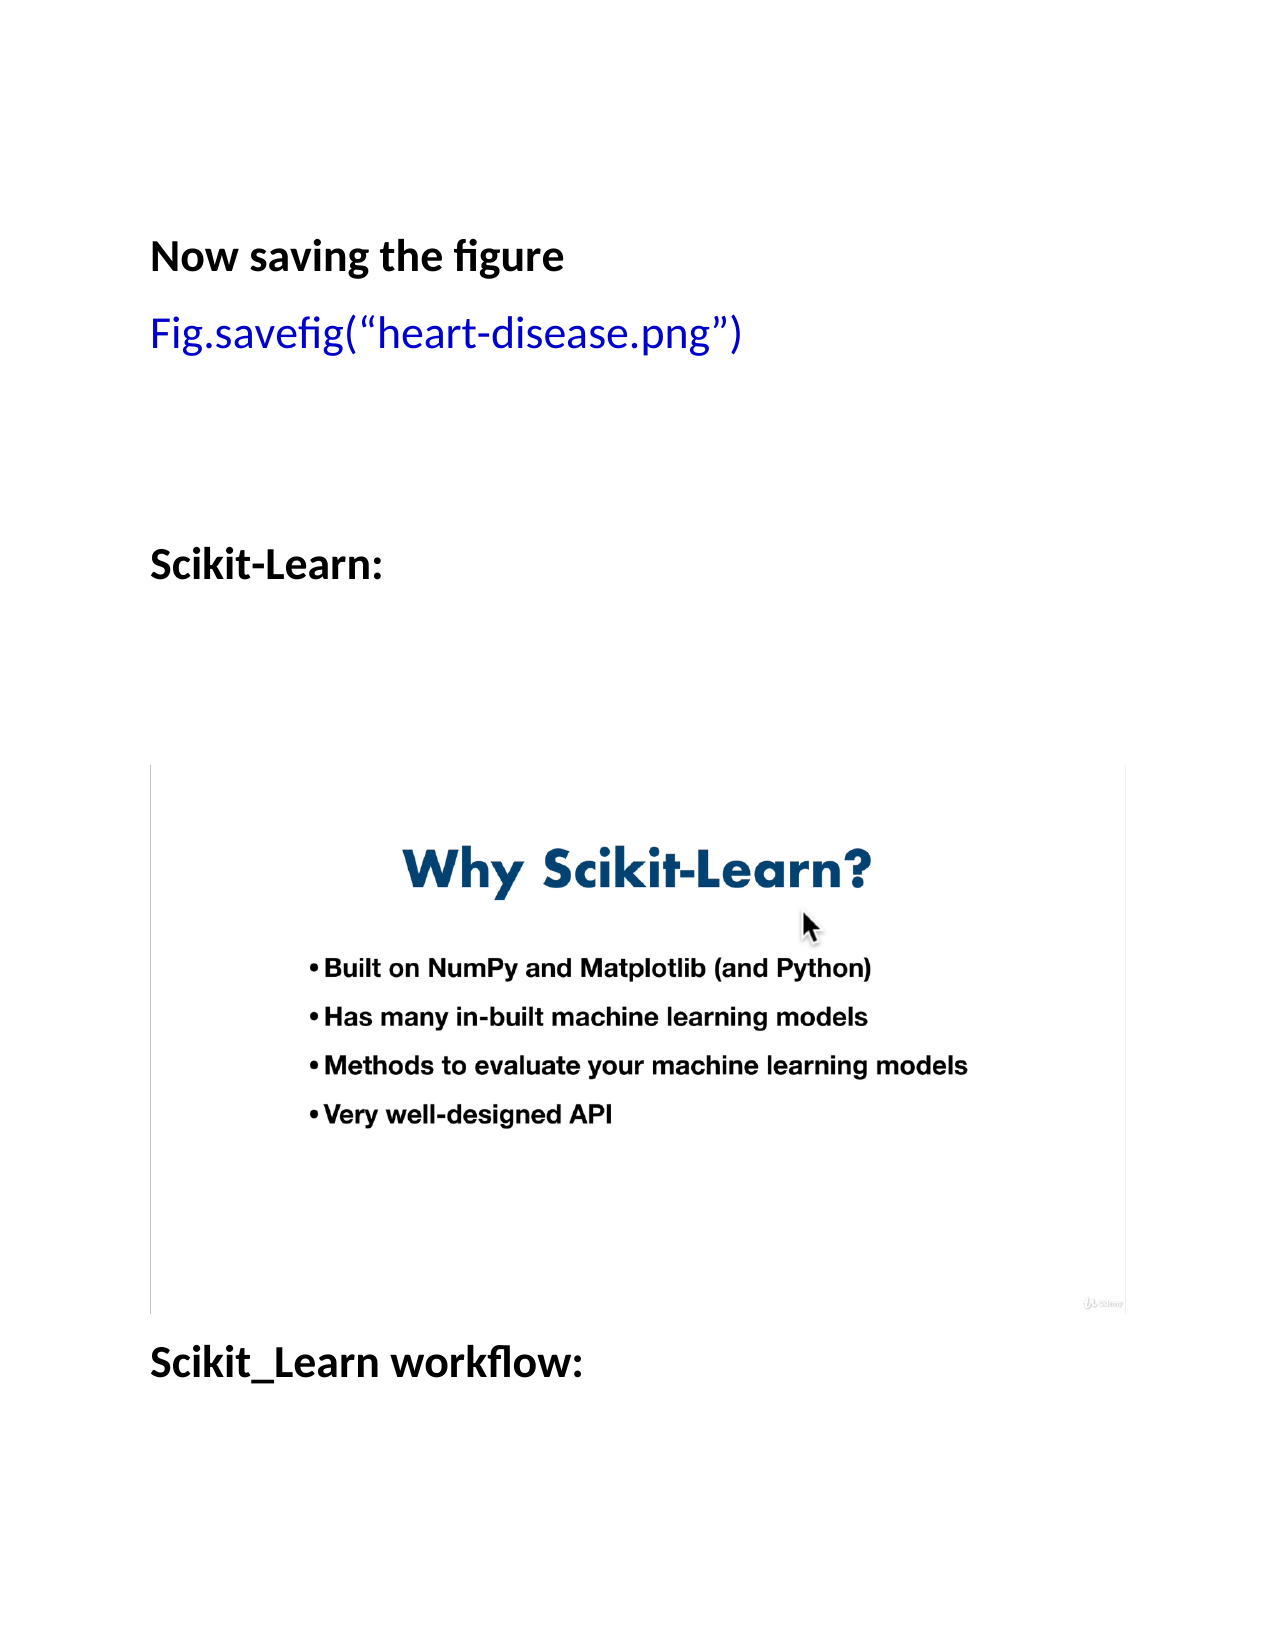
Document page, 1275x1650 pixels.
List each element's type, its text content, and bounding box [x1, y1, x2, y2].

text Fig.savefig(“heart-disease.png”) [150, 304, 1125, 360]
picture [150, 765, 1125, 1314]
text Scikit_Learn workflow: [150, 1333, 1125, 1389]
text Now saving the figure [150, 227, 1125, 283]
text Scikit-Learn: [150, 535, 1125, 591]
